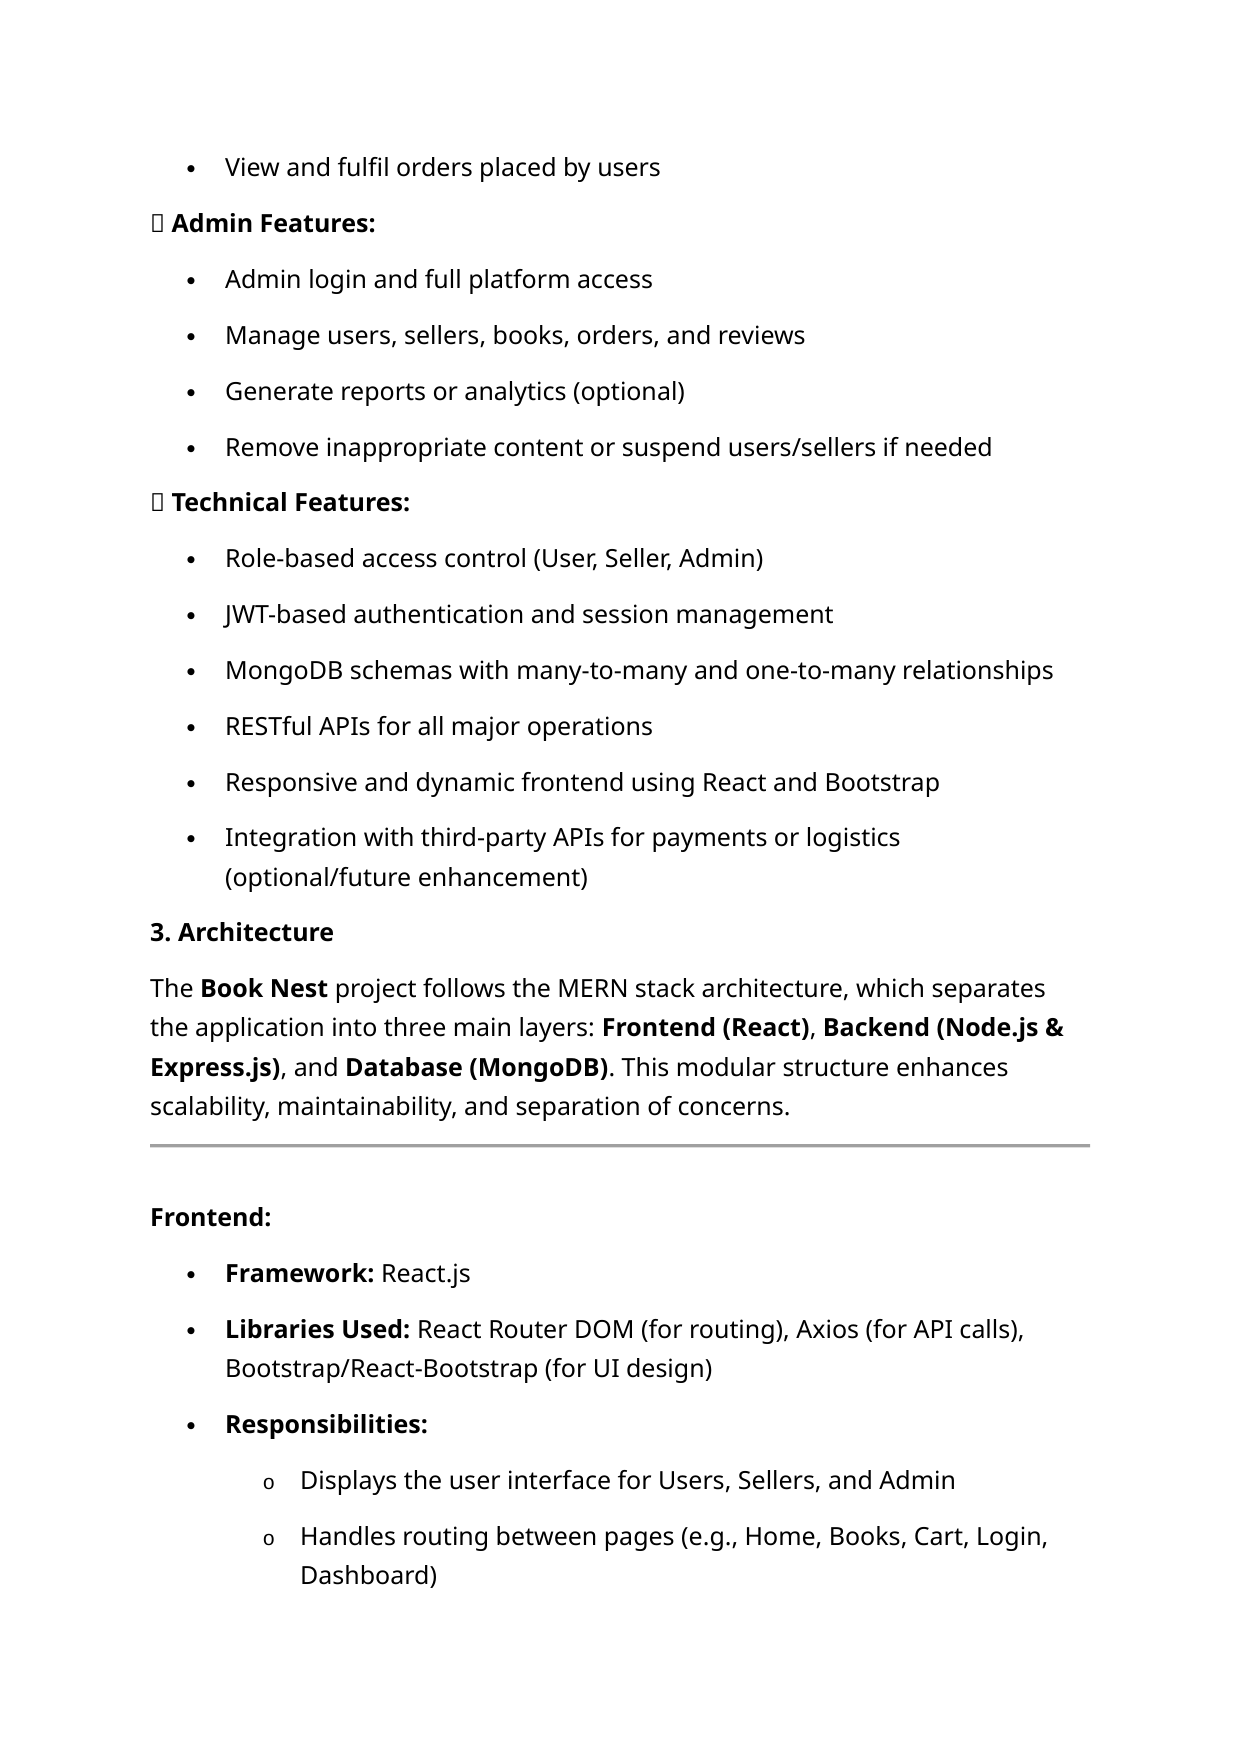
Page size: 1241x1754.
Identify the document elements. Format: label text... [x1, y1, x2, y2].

list Manage users, sellers, books, orders, and reviews [187, 317, 1090, 352]
list View and fulfil orders placed by users [187, 150, 1090, 184]
list Responsibilities: [187, 1407, 1090, 1441]
list Libraries Used: React Router DOM (for routing), Axios (for API calls), Bootstrap/React-Bootstrap (for UI design) [187, 1312, 1090, 1385]
list Responsive and dynamic frontend using React and Bootstrap [187, 764, 1090, 798]
list Displays the user interface for Users, Sellers, and Admin [262, 1462, 1090, 1497]
list Handles routing between pages (e.g., Home, Books, Cart, Login, Dashboard) [262, 1518, 1090, 1592]
list RESTful APIs for all major operations [187, 708, 1090, 742]
list Integration with third-party APIs for payments or logistics (optional/future enhancement) [187, 820, 1090, 893]
text 3. Architecture [150, 915, 1090, 949]
list JWT-based authentication and session management [187, 597, 1090, 631]
list Admin login and full platform access [187, 262, 1090, 296]
text The Book Nest project follows the MERN stack architecture, which separates the application into three main layers: Frontend (React), Backend (Node.js & Express.js), and Database (MongoDB). This modular structure enhances scalability, maintainability, and separation of concerns. [150, 971, 1090, 1122]
text 🔹 Admin Features: [150, 206, 1090, 240]
text 🔹 Technical Features: [150, 485, 1090, 519]
list Framework: React.js [187, 1256, 1090, 1290]
list MongoDB schemas with many-to-many and one-to-many relationships [187, 652, 1090, 687]
text Frontend: [150, 1200, 1090, 1234]
list Role-based access control (User, Seller, Admin) [187, 541, 1090, 575]
list Generate reports or analytics (optional) [187, 373, 1090, 407]
list Remove inappropriate content or suspend users/sellers if needed [187, 429, 1090, 463]
